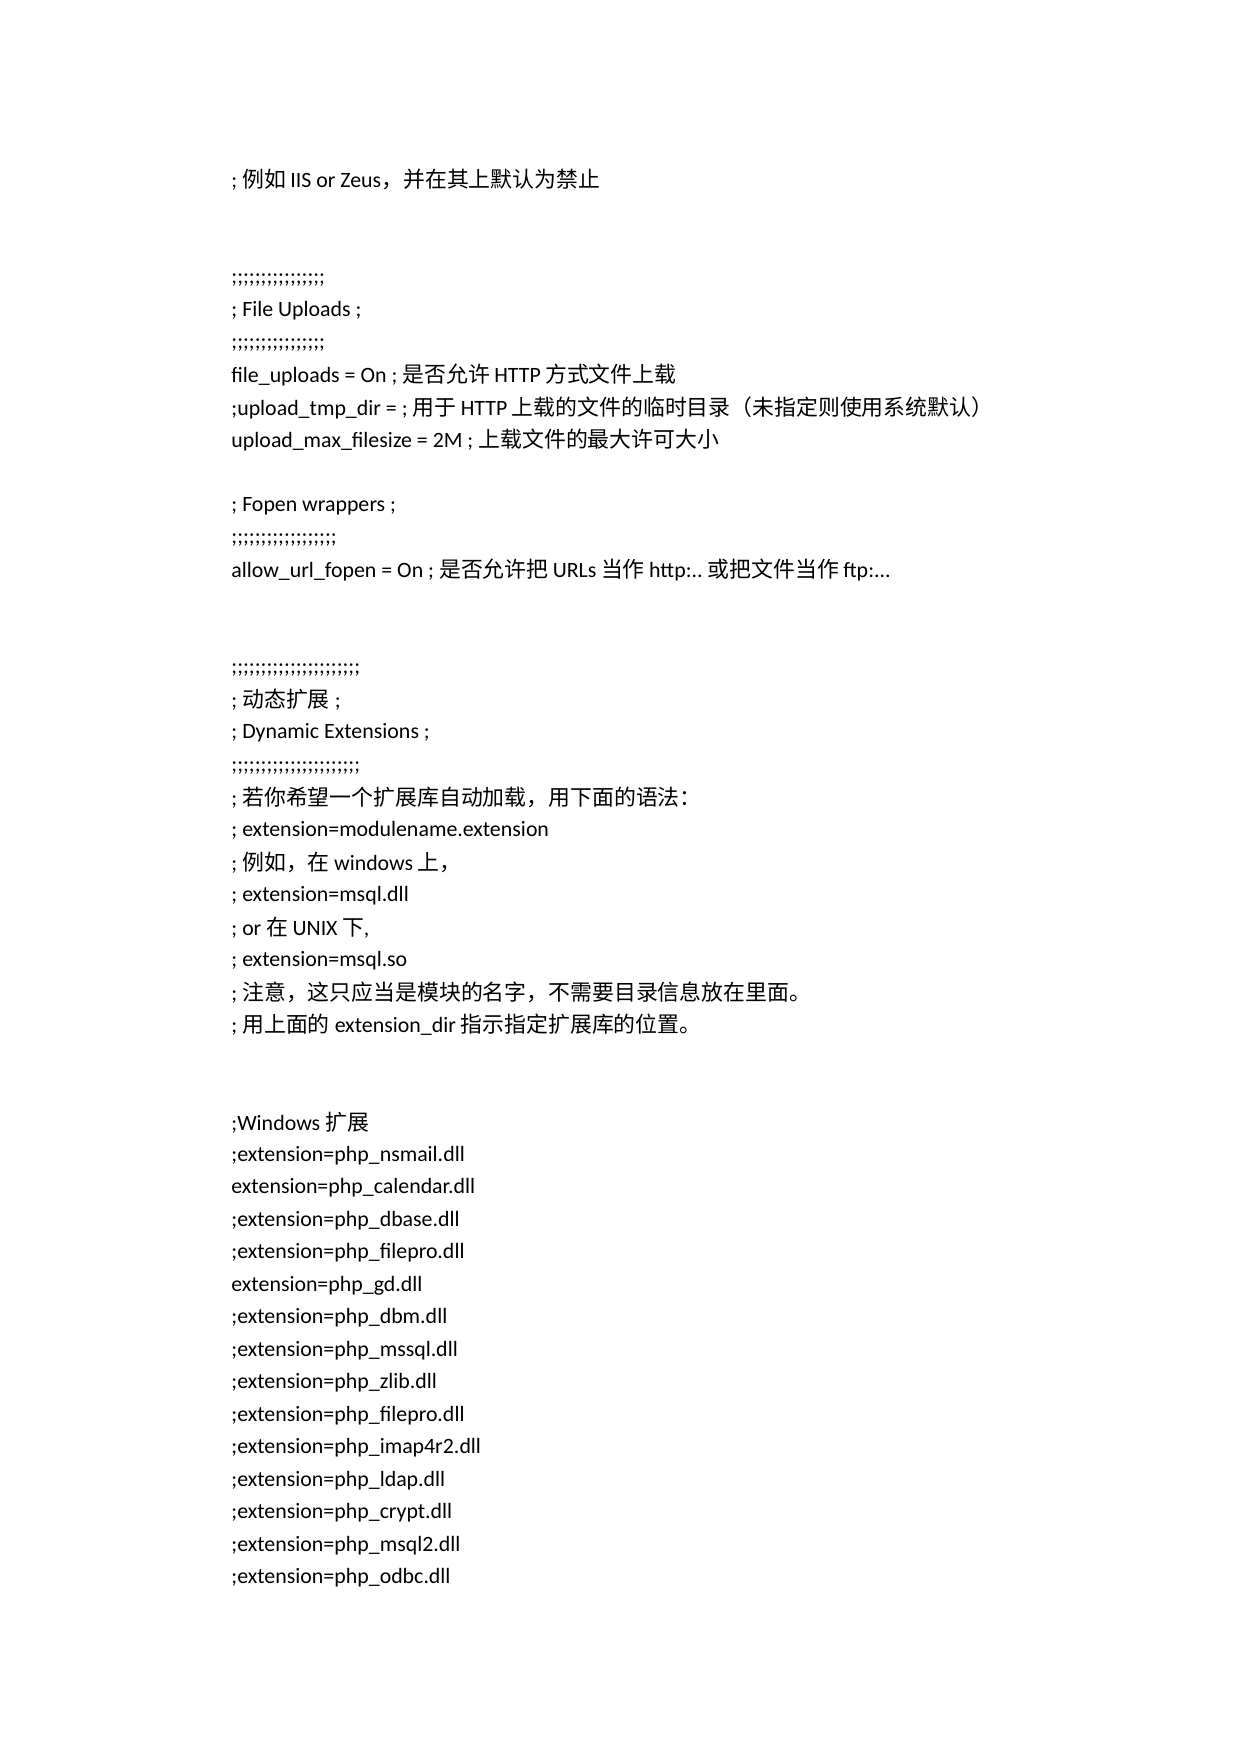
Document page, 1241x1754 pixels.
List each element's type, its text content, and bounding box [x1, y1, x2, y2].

text ; 若你希望一个扩展库自动加载，用下面的语法： [187, 779, 1053, 812]
text ;extension=php_mssql.dll [187, 1332, 1053, 1364]
text ; Fopen wrappers ; [187, 487, 1053, 519]
text ; 用上面的 extension_dir 指示指定扩展库的位置。 [187, 1007, 1053, 1039]
text ;extension=php_dbm.dll [187, 1299, 1053, 1332]
text ;Windows 扩展 [187, 1104, 1053, 1137]
text ;extension=php_odbc.dll [187, 1559, 1053, 1592]
text ;;;;;;;;;;;;;;;;;;;;;; [187, 747, 1053, 779]
text ;;;;;;;;;;;;;;;; [187, 324, 1053, 357]
text extension=php_gd.dll [187, 1267, 1053, 1299]
text ;extension=php_filepro.dll [187, 1234, 1053, 1267]
text ;extension=php_ldap.dll [187, 1462, 1053, 1494]
text extension=php_calendar.dll [187, 1169, 1053, 1202]
text ; 注意，这只应当是模块的名字，不需要目录信息放在里面。 [187, 974, 1053, 1007]
text ; extension=msql.so [187, 942, 1053, 974]
text ; Dynamic Extensions ; [187, 714, 1053, 747]
text ; extension=msql.dll [187, 877, 1053, 909]
text allow_url_fopen = On ; 是否允许把URLs当作http:.. 或把文件当作ftp:... [187, 552, 1053, 584]
text ; 例如，在windows上， [187, 844, 1053, 877]
text ; 动态扩展 ; [187, 682, 1053, 714]
text ; extension=modulename.extension [187, 812, 1053, 844]
text ;;;;;;;;;;;;;;;; [187, 259, 1053, 292]
text ; or 在UNIX下, [187, 909, 1053, 942]
text ;upload_tmp_dir = ; 用于HTTP上载的文件的临时目录（未指定则使用系统默认） [187, 389, 1053, 422]
text ;extension=php_filepro.dll [187, 1397, 1053, 1429]
text ;;;;;;;;;;;;;;;;;; [187, 519, 1053, 552]
text ;extension=php_msql2.dll [187, 1527, 1053, 1559]
text file_uploads = On ; 是否允许HTTP方式文件上载 [187, 357, 1053, 389]
text ;extension=php_crypt.dll [187, 1494, 1053, 1527]
text ;;;;;;;;;;;;;;;;;;;;;; [187, 649, 1053, 682]
text ;extension=php_nsmail.dll [187, 1137, 1053, 1169]
text ;extension=php_zlib.dll [187, 1364, 1053, 1397]
text ;extension=php_imap4r2.dll [187, 1429, 1053, 1462]
text ; 例如IIS or Zeus，并在其上默认为禁止 [187, 162, 1053, 194]
text ;extension=php_dbase.dll [187, 1202, 1053, 1234]
text ; File Uploads ; [187, 292, 1053, 324]
text upload_max_filesize = 2M ; 上载文件的最大许可大小 [187, 422, 1053, 454]
